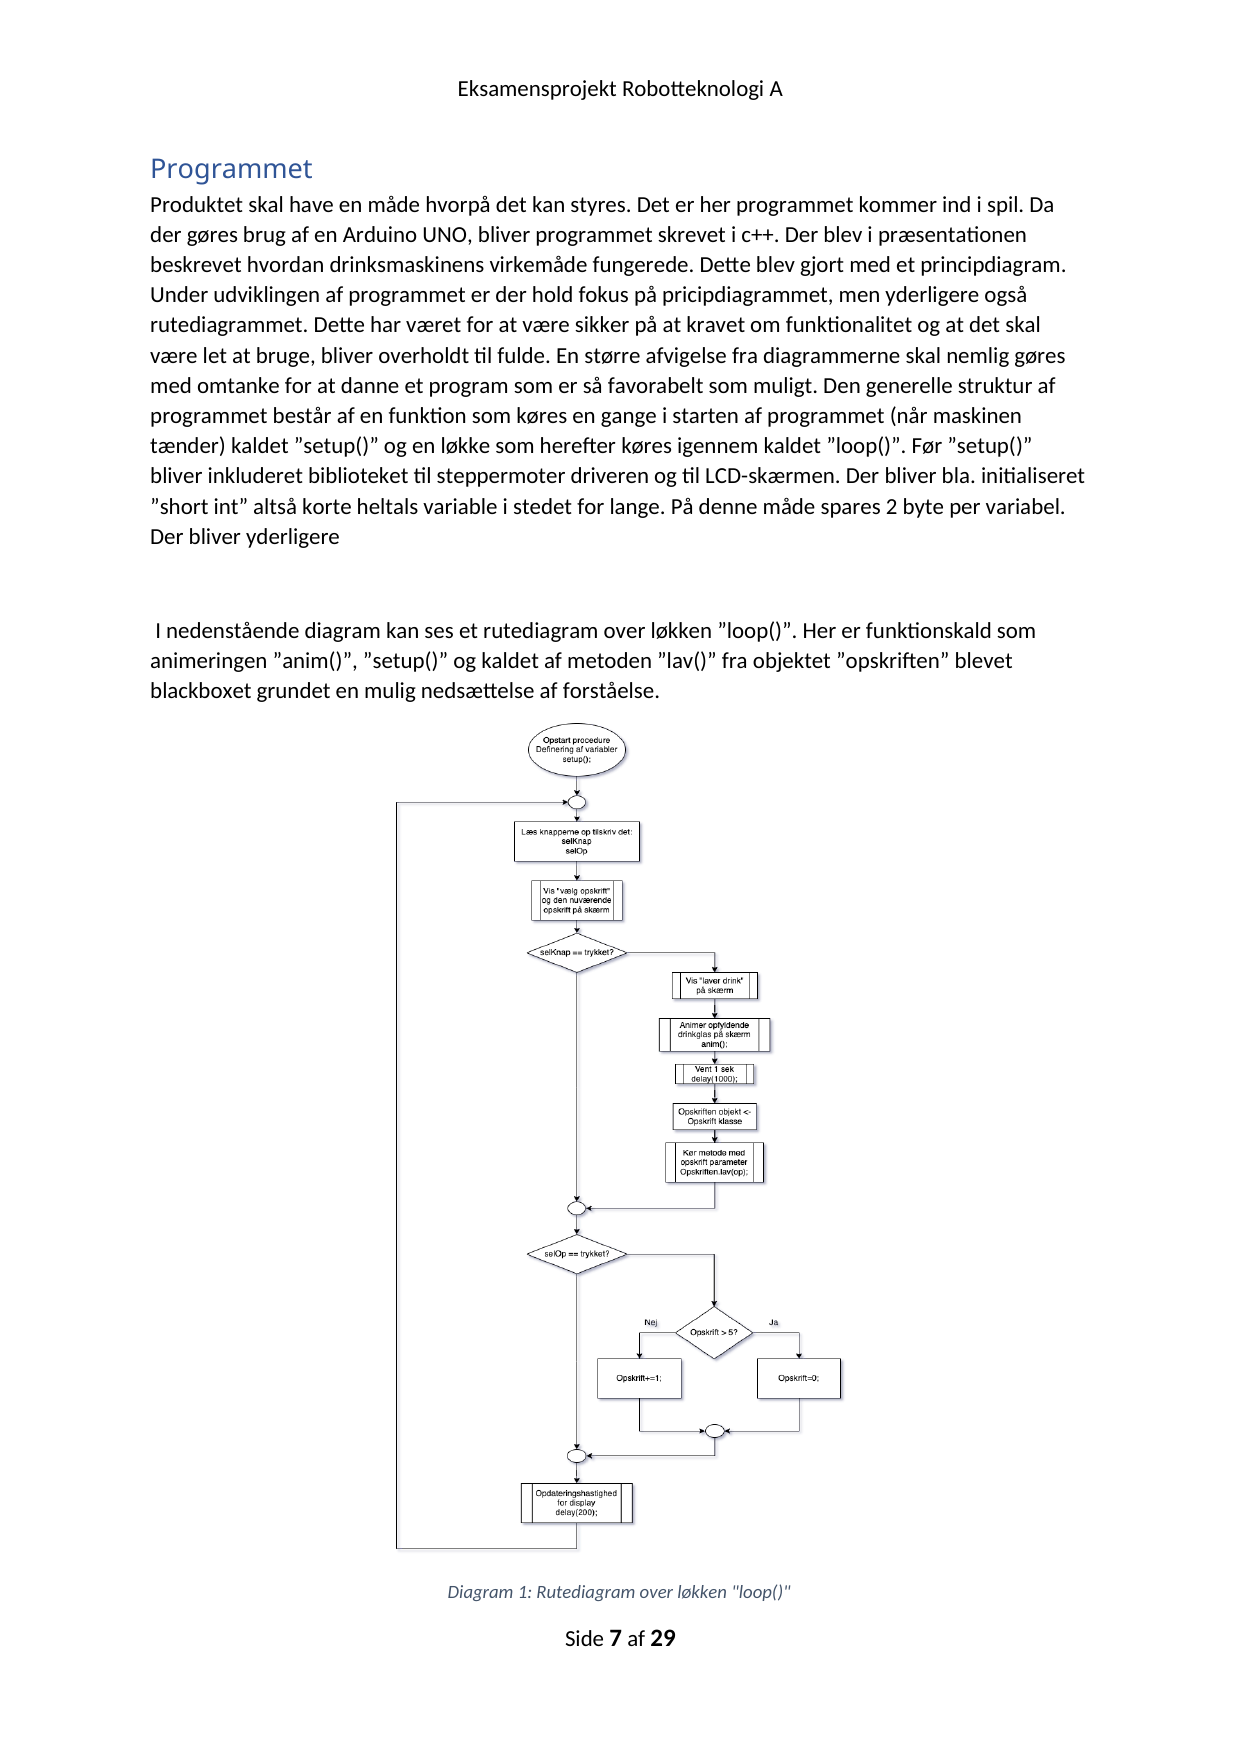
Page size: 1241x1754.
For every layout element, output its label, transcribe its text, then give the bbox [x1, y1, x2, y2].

subtitle Programmet [150, 150, 1090, 187]
text I nedenstående diagram kan ses et rutediagram over løkken ”loop()”. Her er funktionskald som animeringen ”anim()”, ”setup()” og kaldet af metoden ”lav()” fra objektet ”opskriften” blevet blackboxet grundet en mulig nedsættelse af forståelse. [150, 616, 1090, 704]
text Produktet skal have en måde hvorpå det kan styres. Det er her programmet kommer ind i spil. Da der gøres brug af en Arduino UNO, bliver programmet skrevet i c++. Der blev i præsentationen beskrevet hvordan drinksmaskinens virkemåde fungerede. Dette blev gjort med et principdiagram. Under udviklingen af programmet er der hold fokus på pricipdiagrammet, men yderligere også rutediagrammet. Dette har været for at være sikker på at kravet om funktionalitet og at det skal være let at bruge, bliver overholdt til fulde. En større afvigelse fra diagrammerne skal nemlig gøres med omtanke for at danne et program som er så favorabelt som muligt. Den generelle struktur af programmet består af en funktion som køres en gange i starten af programmet (når maskinen tænder) kaldet ”setup()” og en løkke som herefter køres igennem kaldet ”loop()”. Før ”setup()” bliver inkluderet biblioteket til steppermoter driveren og til LCD-skærmen. Der bliver bla. initialiseret ”short int” altså korte heltals variable i stedet for lange. På denne måde spares 2 byte per variabel. Der bliver yderligere [150, 190, 1090, 550]
picture [391, 723, 849, 1562]
text Diagram 1: Rutediagram over løkken "loop()" [150, 1580, 1090, 1603]
